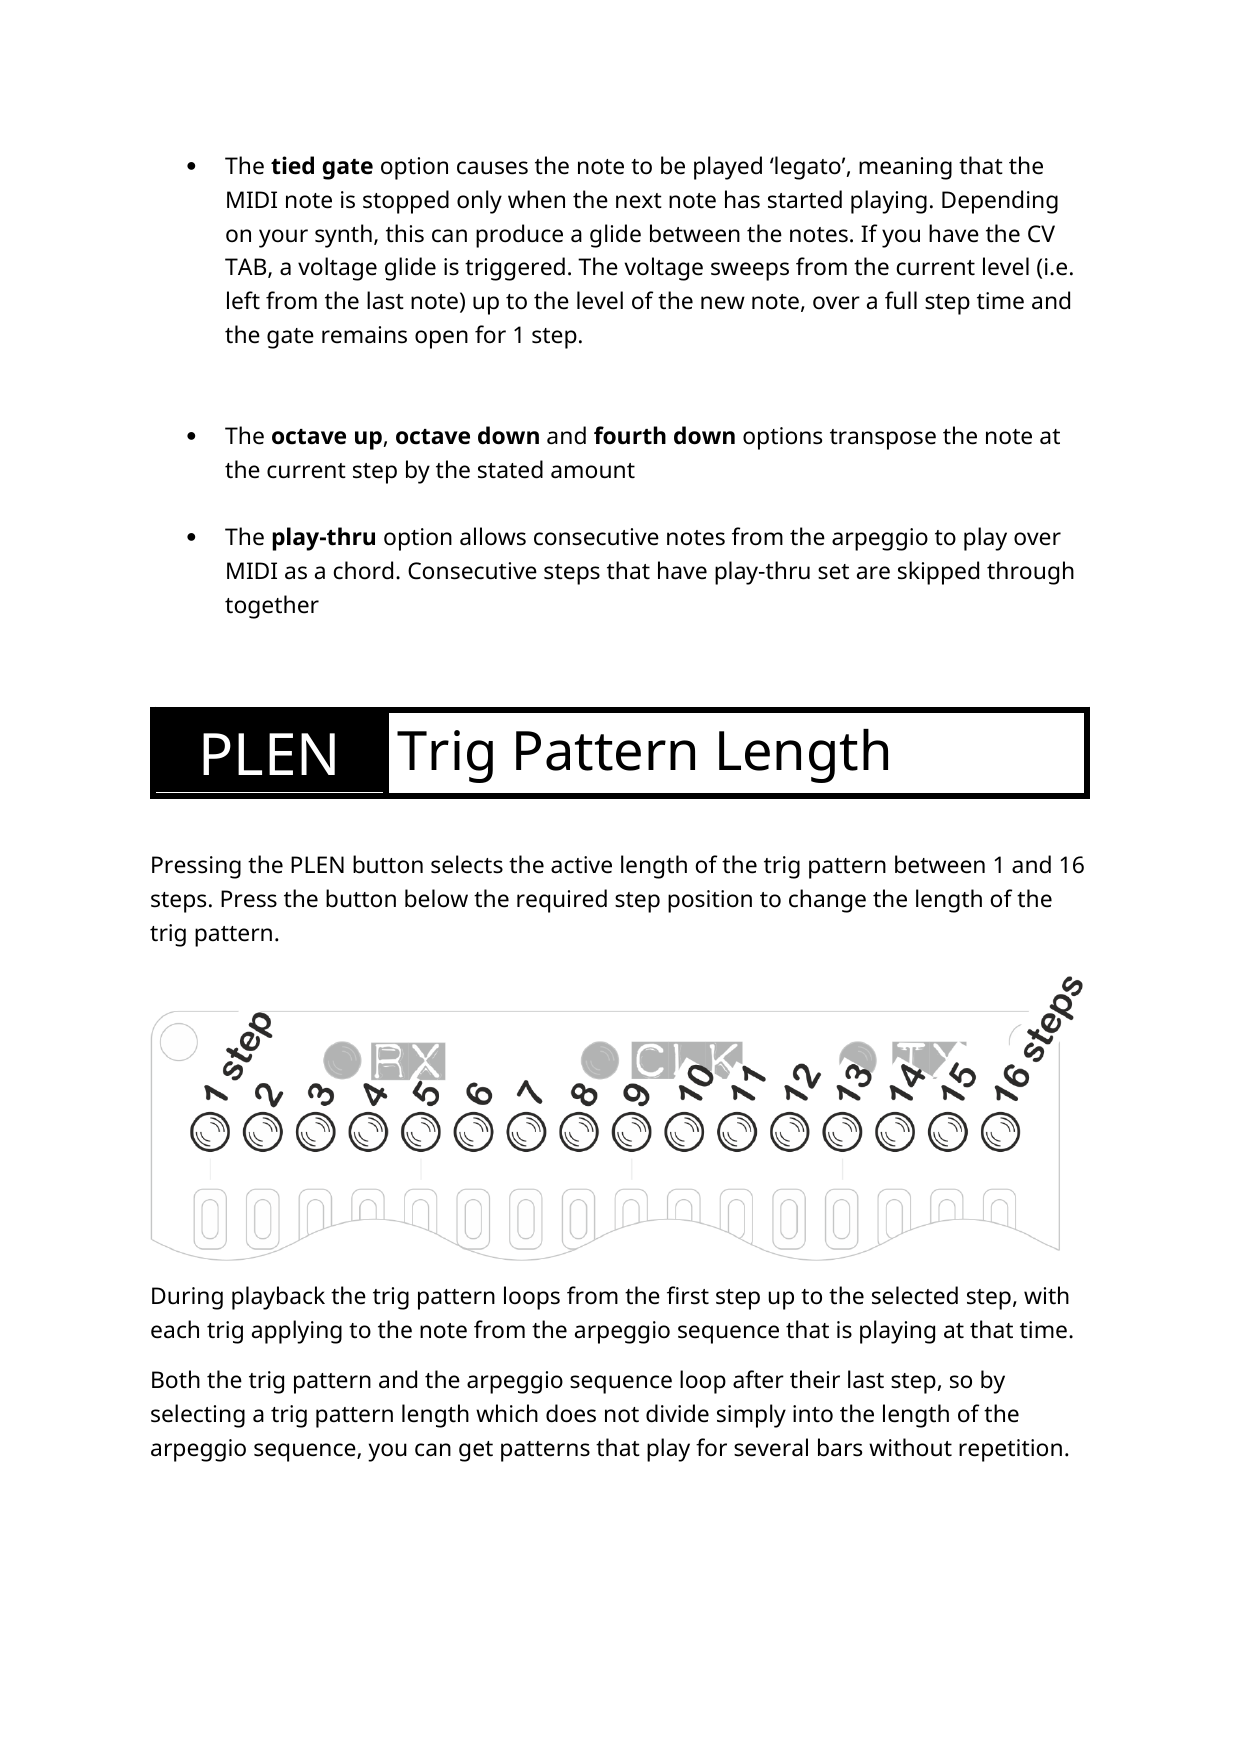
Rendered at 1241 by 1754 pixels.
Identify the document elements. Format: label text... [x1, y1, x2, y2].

table_header PLEN [156, 713, 383, 792]
list The tied gate option causes the note to be played ‘legato’, meaning that the MIDI note is stopped only when the next note has started playing. Depending on your synth, this can produce a glide between the notes. If you have the CV TAB, a voltage glide is triggered. The voltage sweeps from the current level (i.e. left from the last note) up to the level of the new note, over a full step time and the gate remains open for 1 step. [187, 150, 1090, 350]
text Pressing the PLEN button selects the active length of the trig pattern between 1 and 16 steps. Press the button below the required step position to change the length of the trig pattern. [150, 849, 1090, 948]
list The play-thru option allows consecutive notes from the arpeggio to play over MIDI as a chord. Consecutive steps that have play-thru set are skipped through together [187, 521, 1090, 620]
list The octave up, octave down and fourth down options transpose the note at the current step by the stated amount [187, 420, 1090, 485]
text Both the trig pattern and the arpeggio sequence loop after their last step, so by selecting a trig pattern length which does not divide simply into the length of the arpeggio sequence, you can get patterns that play for several bars without repetition. [150, 1364, 1090, 1463]
table_header Trig Pattern Length [389, 713, 1084, 792]
text During playback the trig pattern loops from the first step up to the selected step, with each trig applying to the note from the arpeggio sequence that is playing at that time. [150, 1280, 1090, 1345]
picture [150, 967, 1091, 1261]
